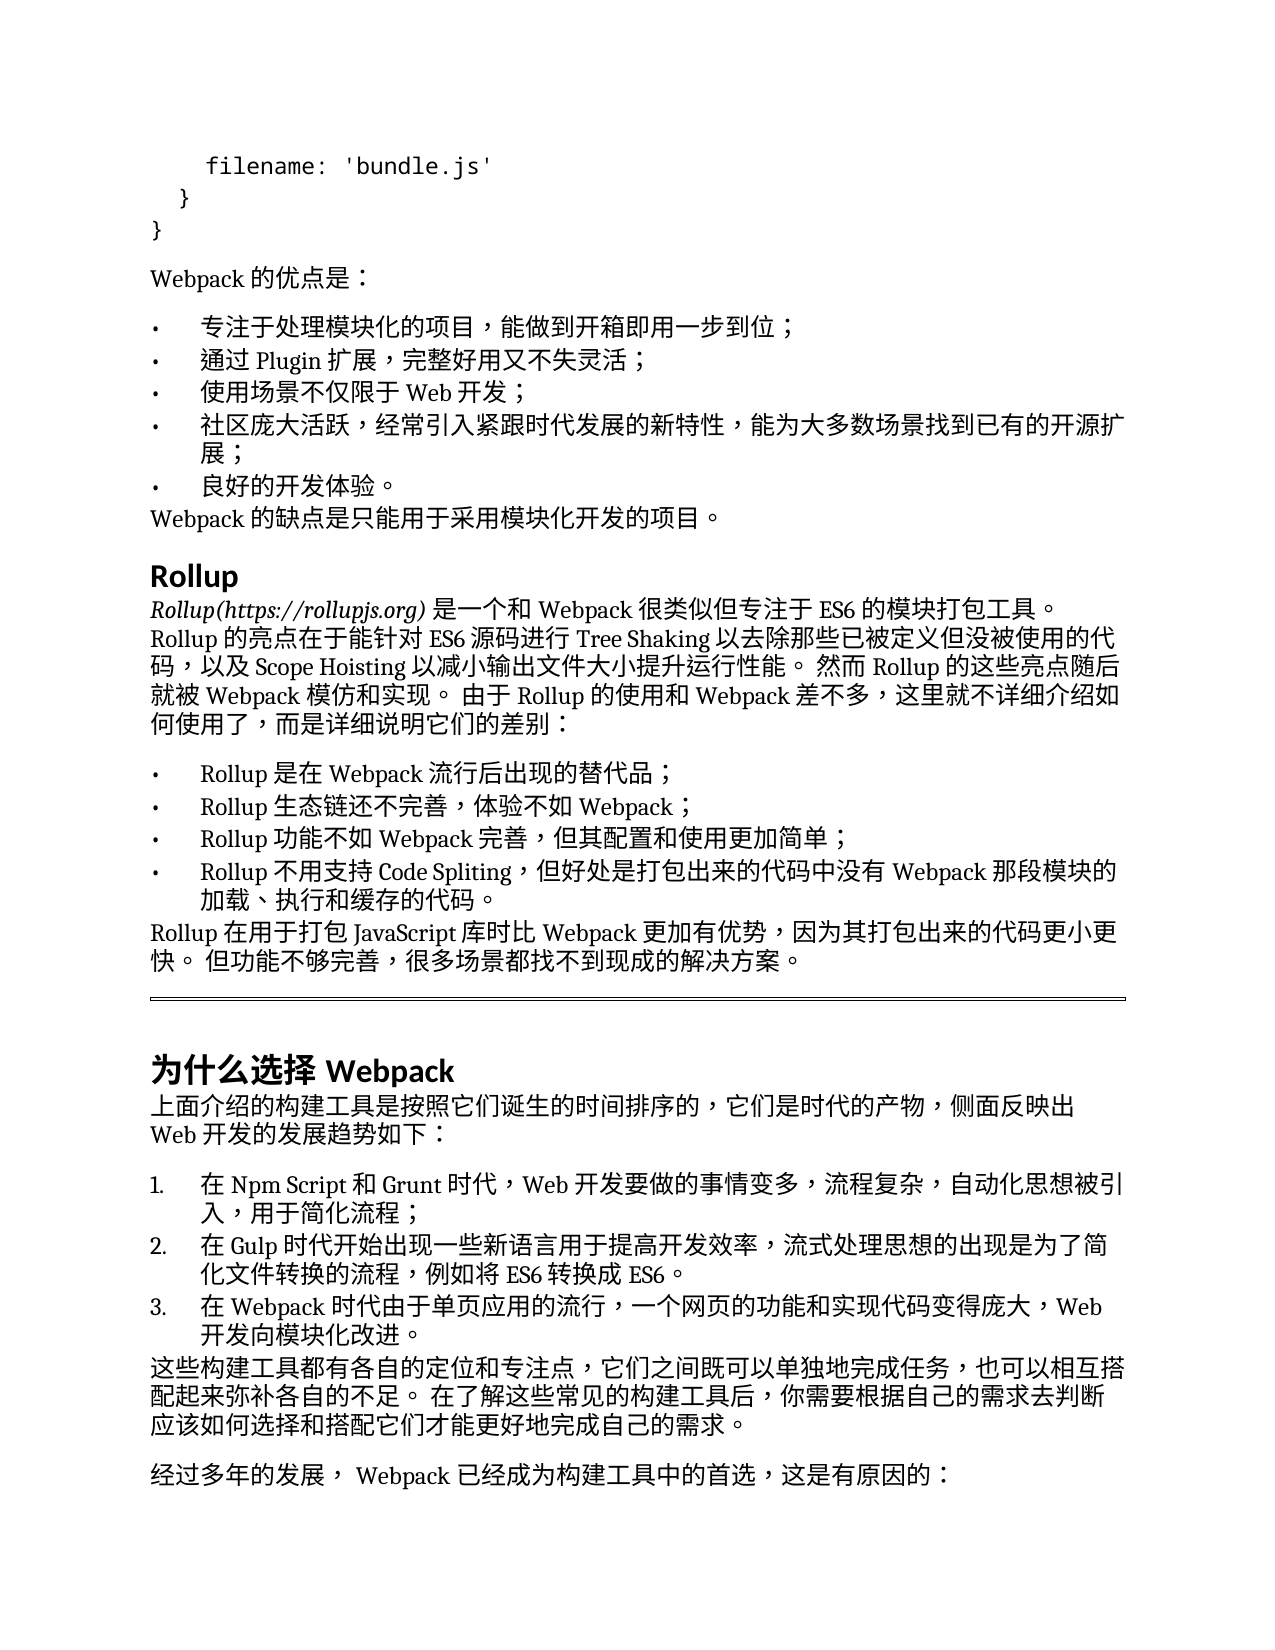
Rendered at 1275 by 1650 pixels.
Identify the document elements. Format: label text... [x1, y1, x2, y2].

list 良好的开发体验。 [150, 473, 1125, 502]
list 社区庞大活跃，经常引入紧跟时代发展的新特性，能为大多数场景找到已有的开源扩展； [150, 412, 1125, 469]
list Rollup 生态链还不完善，体验不如 Webpack； [150, 793, 1125, 822]
text Webpack的优点是： [150, 264, 1125, 293]
list Rollup 不用支持 Code Spliting，但好处是打包出来的代码中没有 Webpack 那段模块的加载、执行和缓存的代码。 [150, 858, 1125, 915]
list 在 Gulp 时代开始出现一些新语言用于提高开发效率，流式处理思想的出现是为了简化文件转换的流程，例如将 ES6 转换成 ES6。 [150, 1232, 1125, 1289]
subtitle Rollup [150, 555, 1125, 596]
list Rollup 是在 Webpack 流行后出现的替代品； [150, 760, 1125, 789]
text 这些构建工具都有各自的定位和专注点，它们之间既可以单独地完成任务，也可以相互搭配起来弥补各自的不足。 在了解这些常见的构建工具后，你需要根据自己的需求去判断应该如何选择和搭配它们才能更好地完成自己的需求。 [150, 1354, 1125, 1441]
subtitle 为什么选择 Webpack [150, 1047, 1125, 1092]
list 通过 Plugin 扩展，完整好用又不失灵活； [150, 347, 1125, 375]
list 在 Webpack 时代由于单页应用的流行，一个网页的功能和实现代码变得庞大，Web 开发向模块化改进。 [150, 1293, 1125, 1351]
list Rollup 功能不如 Webpack 完善，但其配置和使用更加简单； [150, 825, 1125, 854]
text Rollup 在用于打包 JavaScript 库时比 Webpack 更加有优势，因为其打包出来的代码更小更快。 但功能不够完善，很多场景都找不到现成的解决方案。 [150, 919, 1125, 977]
text 上面介绍的构建工具是按照它们诞生的时间排序的，它们是时代的产物，侧面反映出 Web 开发的发展趋势如下： [150, 1092, 1125, 1150]
list 在 Npm Script 和 Grunt 时代，Web 开发要做的事情变多，流程复杂，自动化思想被引入，用于简化流程； [150, 1171, 1125, 1228]
list 专注于处理模块化的项目，能做到开箱即用一步到位； [150, 314, 1125, 343]
text 经过多年的发展， Webpack 已经成为构建工具中的首选，这是有原因的： [150, 1462, 1125, 1490]
text Rollup(https://rollupjs.org) 是一个和 Webpack 很类似但专注于 ES6 的模块打包工具。 Rollup 的亮点在于能针对 ES6 源码进行 Tree Shaking 以去除那些已被定义但没被使用的代码，以及 Scope Hoisting 以减小输出文件大小提升运行性能。 然而 Rollup 的这些亮点随后就被 Webpack 模仿和实现。 由于 Rollup 的使用和 Webpack 差不多，这里就不详细介绍如何使用了，而是详细说明它们的差别： [150, 596, 1125, 739]
list 使用场景不仅限于 Web 开发； [150, 379, 1125, 408]
text Webpack的缺点是只能用于采用模块化开发的项目。 [150, 505, 1125, 534]
